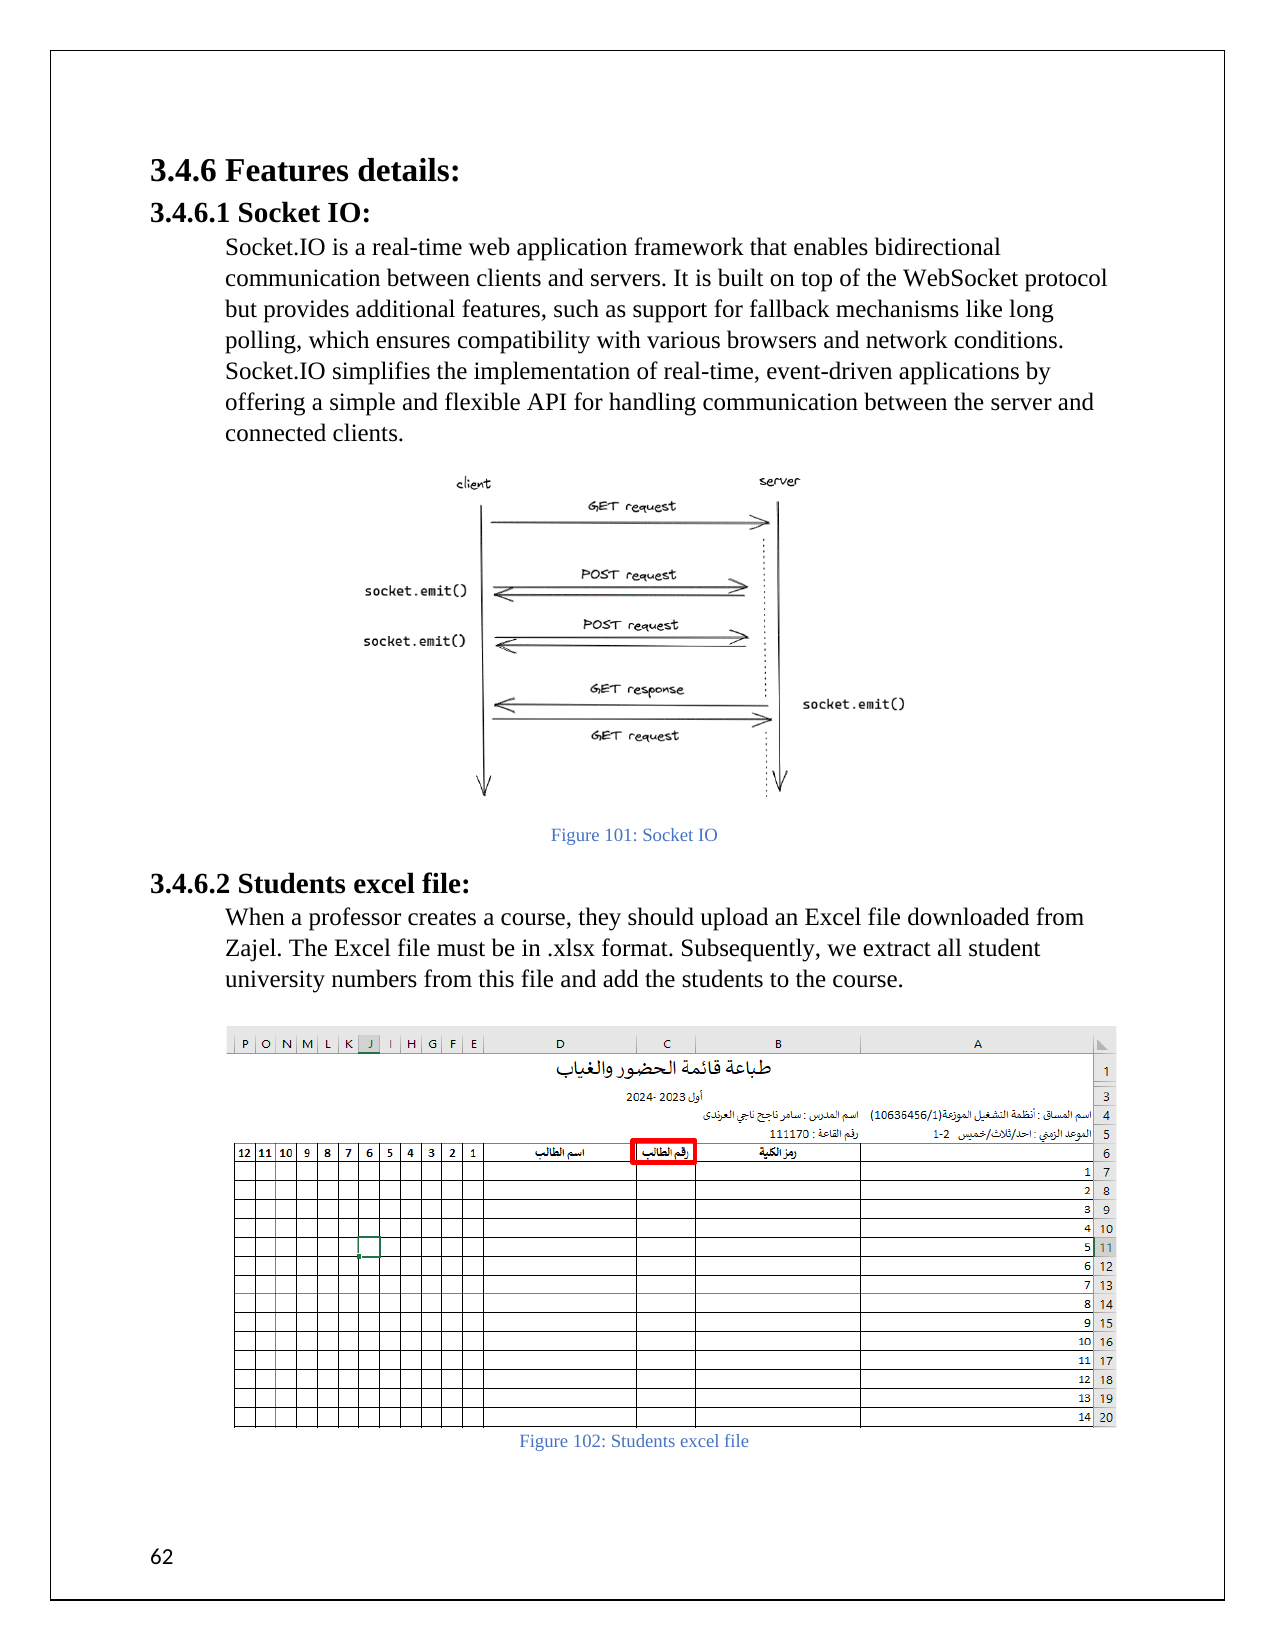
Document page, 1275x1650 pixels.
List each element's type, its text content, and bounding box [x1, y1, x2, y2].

subtitle 3.4.6 Features details: [150, 150, 1118, 188]
text When a professor creates a course, they should upload an Excel file downloaded from Zajel. The Excel file must be in .xlsx format. Subsequently, we extract all student university numbers from this file and add the students to the course. [225, 902, 1118, 993]
subtitle 3.4.6.1 Socket IO: [150, 196, 1118, 229]
picture [226, 1026, 1117, 1428]
text Socket.IO is a real-time web application framework that enables bidirectional communication between clients and servers. It is built on top of the WebSocket protocol but provides additional features, such as support for fallback mechanisms like long polling, which ensures compatibility with various browsers and network conditions. Socket.IO simplifies the implementation of real-time, event-driven applications by offering a simple and flexible API for handling communication between the server and connected clients. [225, 232, 1118, 447]
picture [356, 465, 912, 805]
text Figure 101: Socket IO [150, 823, 1118, 845]
text Figure 102: Students excel file [150, 1429, 1118, 1451]
text 3.4.6.2 Students excel file: [150, 866, 1118, 899]
